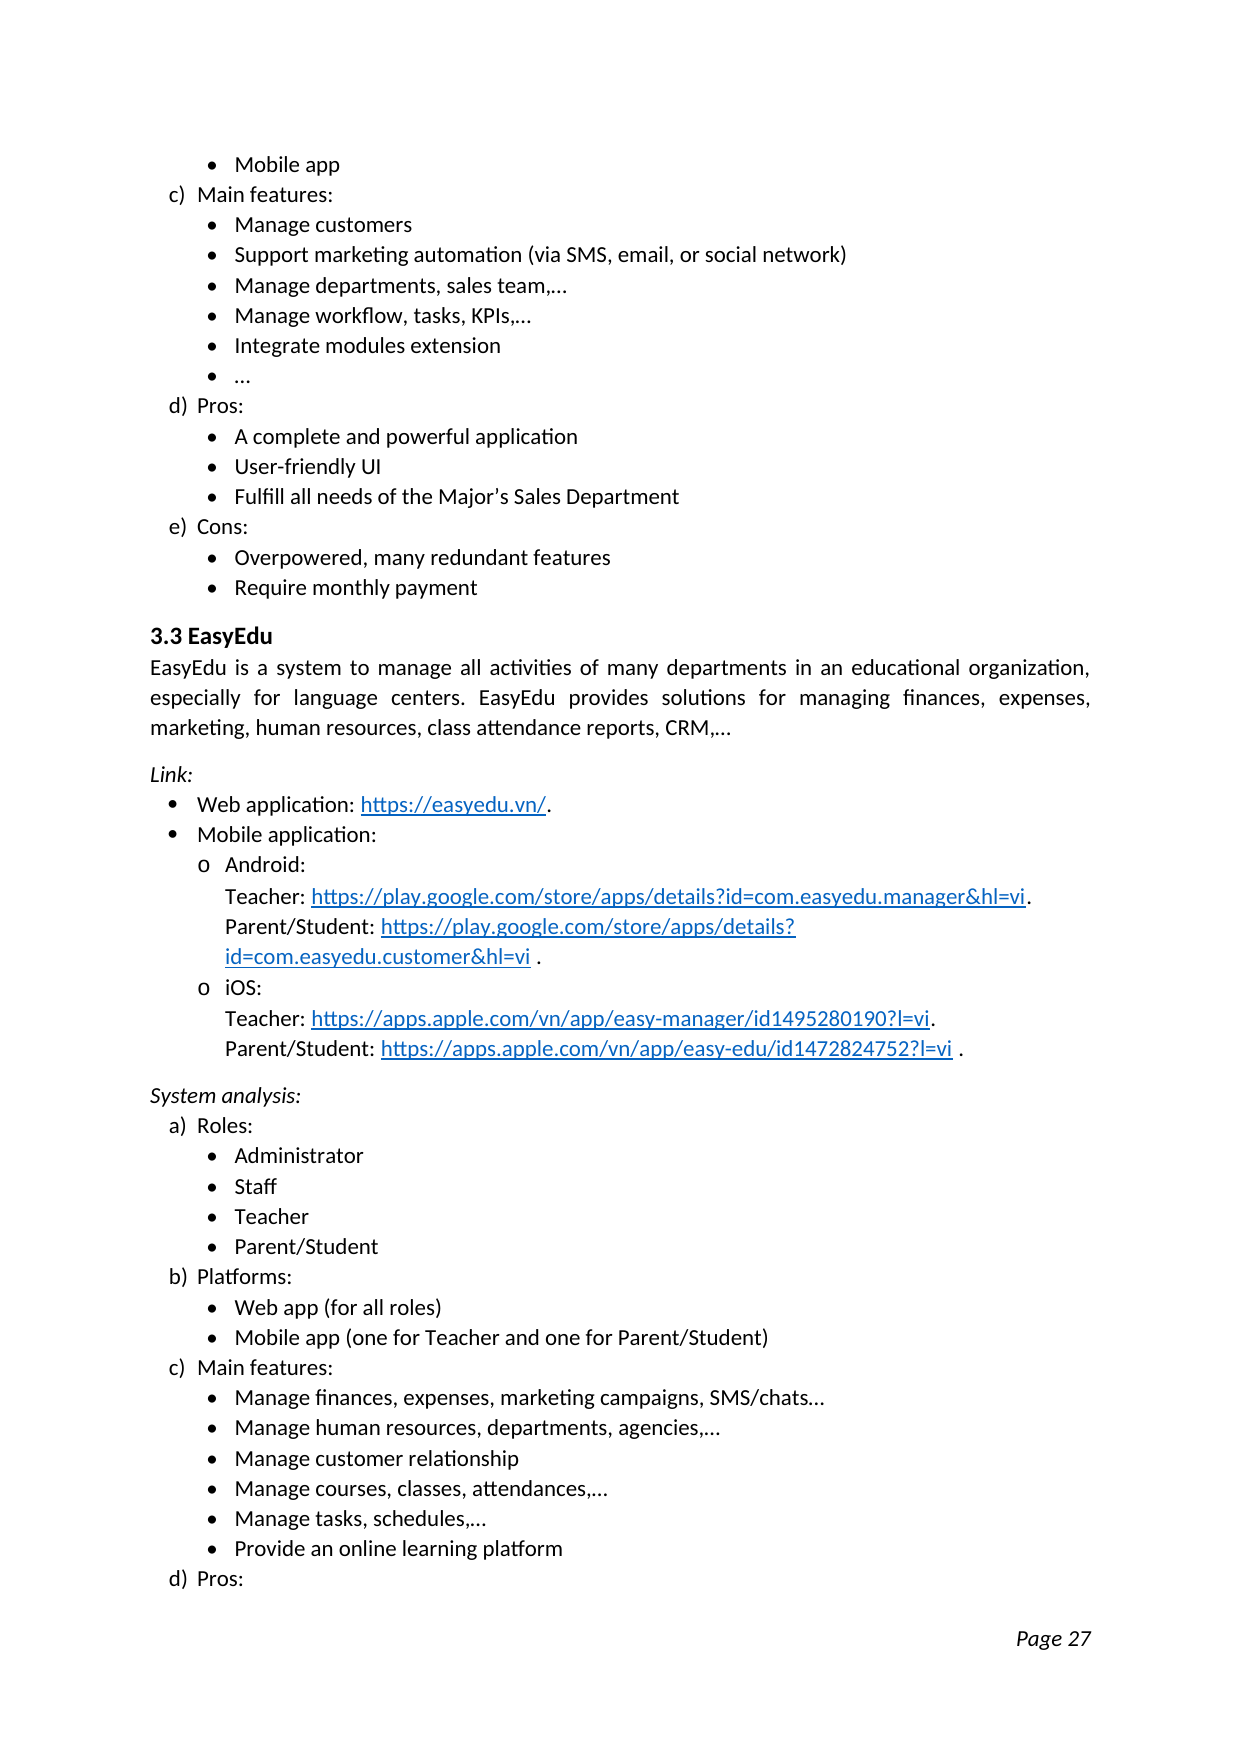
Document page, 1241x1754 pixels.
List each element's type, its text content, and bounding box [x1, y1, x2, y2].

list Require monthly payment [206, 573, 1093, 601]
list Parent/Student: https://apps.apple.com/vn/app/easy-edu/id1472824752?l=vi . [225, 1034, 1093, 1062]
list iOS: [197, 973, 1093, 1002]
list Manage customers [206, 210, 1093, 238]
list Manage courses, classes, attendances,… [206, 1474, 1093, 1502]
list Manage finances, expenses, marketing campaigns, SMS/chats… [206, 1383, 1093, 1411]
list Manage departments, sales team,… [206, 271, 1093, 299]
list Manage human resources, departments, agencies,… [206, 1413, 1093, 1442]
list Staff [206, 1172, 1093, 1200]
list Main features: [169, 1353, 1093, 1381]
list Android: [197, 851, 1093, 880]
list Mobile app [206, 150, 1093, 178]
text Link: [150, 760, 1093, 788]
list Support marketing automation (via SMS, email, or social network) [206, 241, 1093, 269]
subtitle 3.3 EasyEdu [150, 620, 1093, 650]
list Manage customer relationship [206, 1444, 1093, 1472]
list Cons: [169, 512, 1093, 541]
text EasyEdu is a system to manage all activities of many departments in an educational organization, especially for language centers. EasyEdu provides solutions for managing finances, expenses, marketing, human resources, class attendance reports, CRM,… [150, 653, 1093, 741]
list Manage workflow, tasks, KPIs,… [206, 301, 1093, 329]
list Pros: [169, 1564, 1093, 1593]
list Teacher: https://play.google.com/store/apps/details?id=com.easyedu.manager&hl=vi. [225, 882, 1093, 910]
list Main features: [169, 180, 1093, 208]
list Web application: https://easyedu.vn/. [169, 790, 1093, 818]
list Pros: [169, 392, 1093, 420]
list Overpowered, many redundant features [206, 543, 1093, 571]
list Manage tasks, schedules,… [206, 1504, 1093, 1532]
list Mobile app (one for Teacher and one for Parent/Student) [206, 1323, 1093, 1351]
list Parent/Student: https://play.google.com/store/apps/details?id=com.easyedu.customer&hl=vi . [225, 912, 1093, 971]
list Web app (for all roles) [206, 1293, 1093, 1321]
list Platforms: [169, 1262, 1093, 1291]
list Administrator [206, 1142, 1093, 1170]
list Provide an online learning platform [206, 1534, 1093, 1562]
list Integrate modules extension [206, 331, 1093, 359]
list Parent/Student [206, 1232, 1093, 1260]
list Fulfill all needs of the Major’s Sales Department [206, 482, 1093, 510]
list Teacher [206, 1202, 1093, 1230]
list User-friendly UI [206, 452, 1093, 480]
list … [206, 361, 1093, 389]
list Roles: [169, 1111, 1093, 1139]
text System analysis: [150, 1081, 1093, 1109]
list Mobile application: [169, 820, 1093, 848]
list Teacher: https://apps.apple.com/vn/app/easy-manager/id1495280190?l=vi. [225, 1004, 1093, 1032]
list A complete and powerful application [206, 422, 1093, 450]
